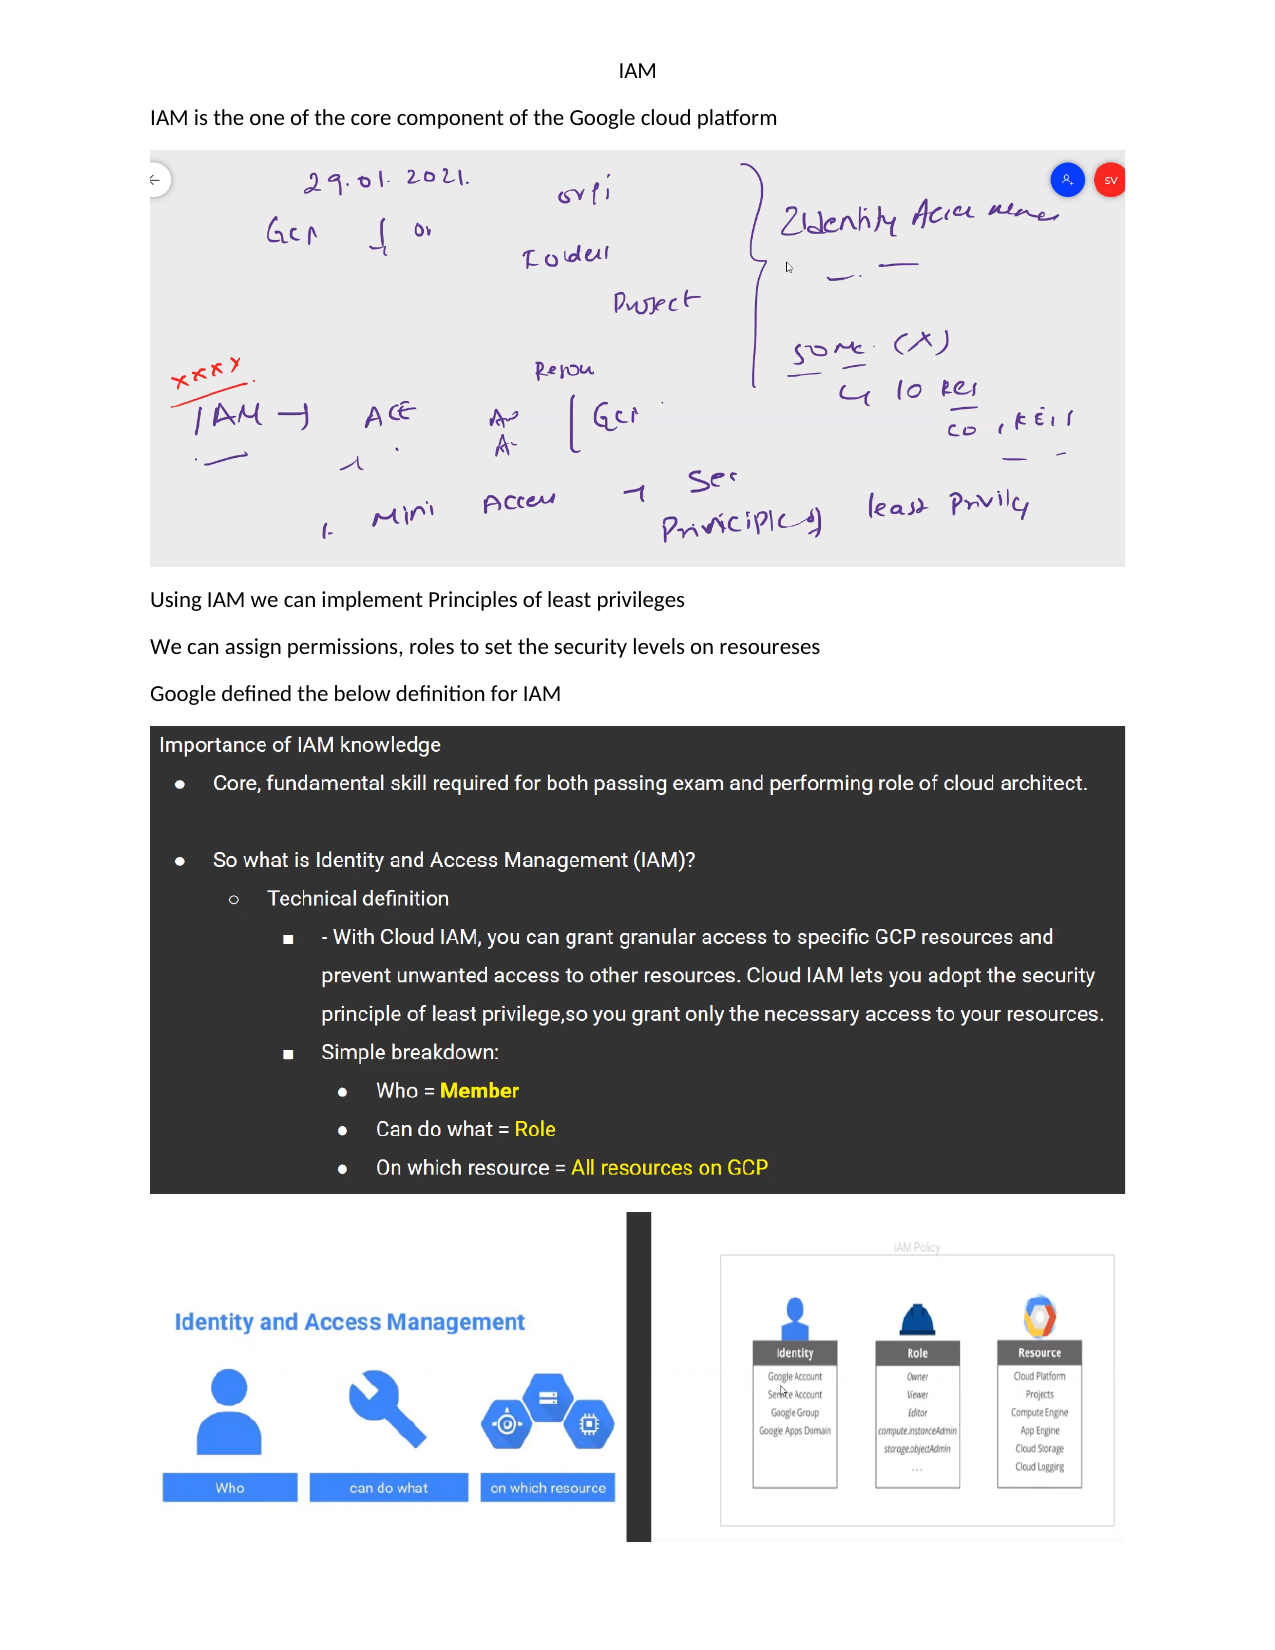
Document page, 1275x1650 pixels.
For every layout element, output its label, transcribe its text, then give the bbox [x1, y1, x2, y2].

text Using IAM we can implement Principles of least privileges [150, 585, 1125, 613]
text IAM [150, 56, 1125, 84]
picture [150, 150, 1125, 567]
text IAM is the one of the core component of the Google cloud platform [150, 103, 1125, 131]
picture [150, 726, 1125, 1194]
picture [150, 1212, 1125, 1542]
text Google defined the below definition for IAM [150, 679, 1125, 707]
text We can assign permissions, roles to set the security levels on resoureses [150, 632, 1125, 660]
